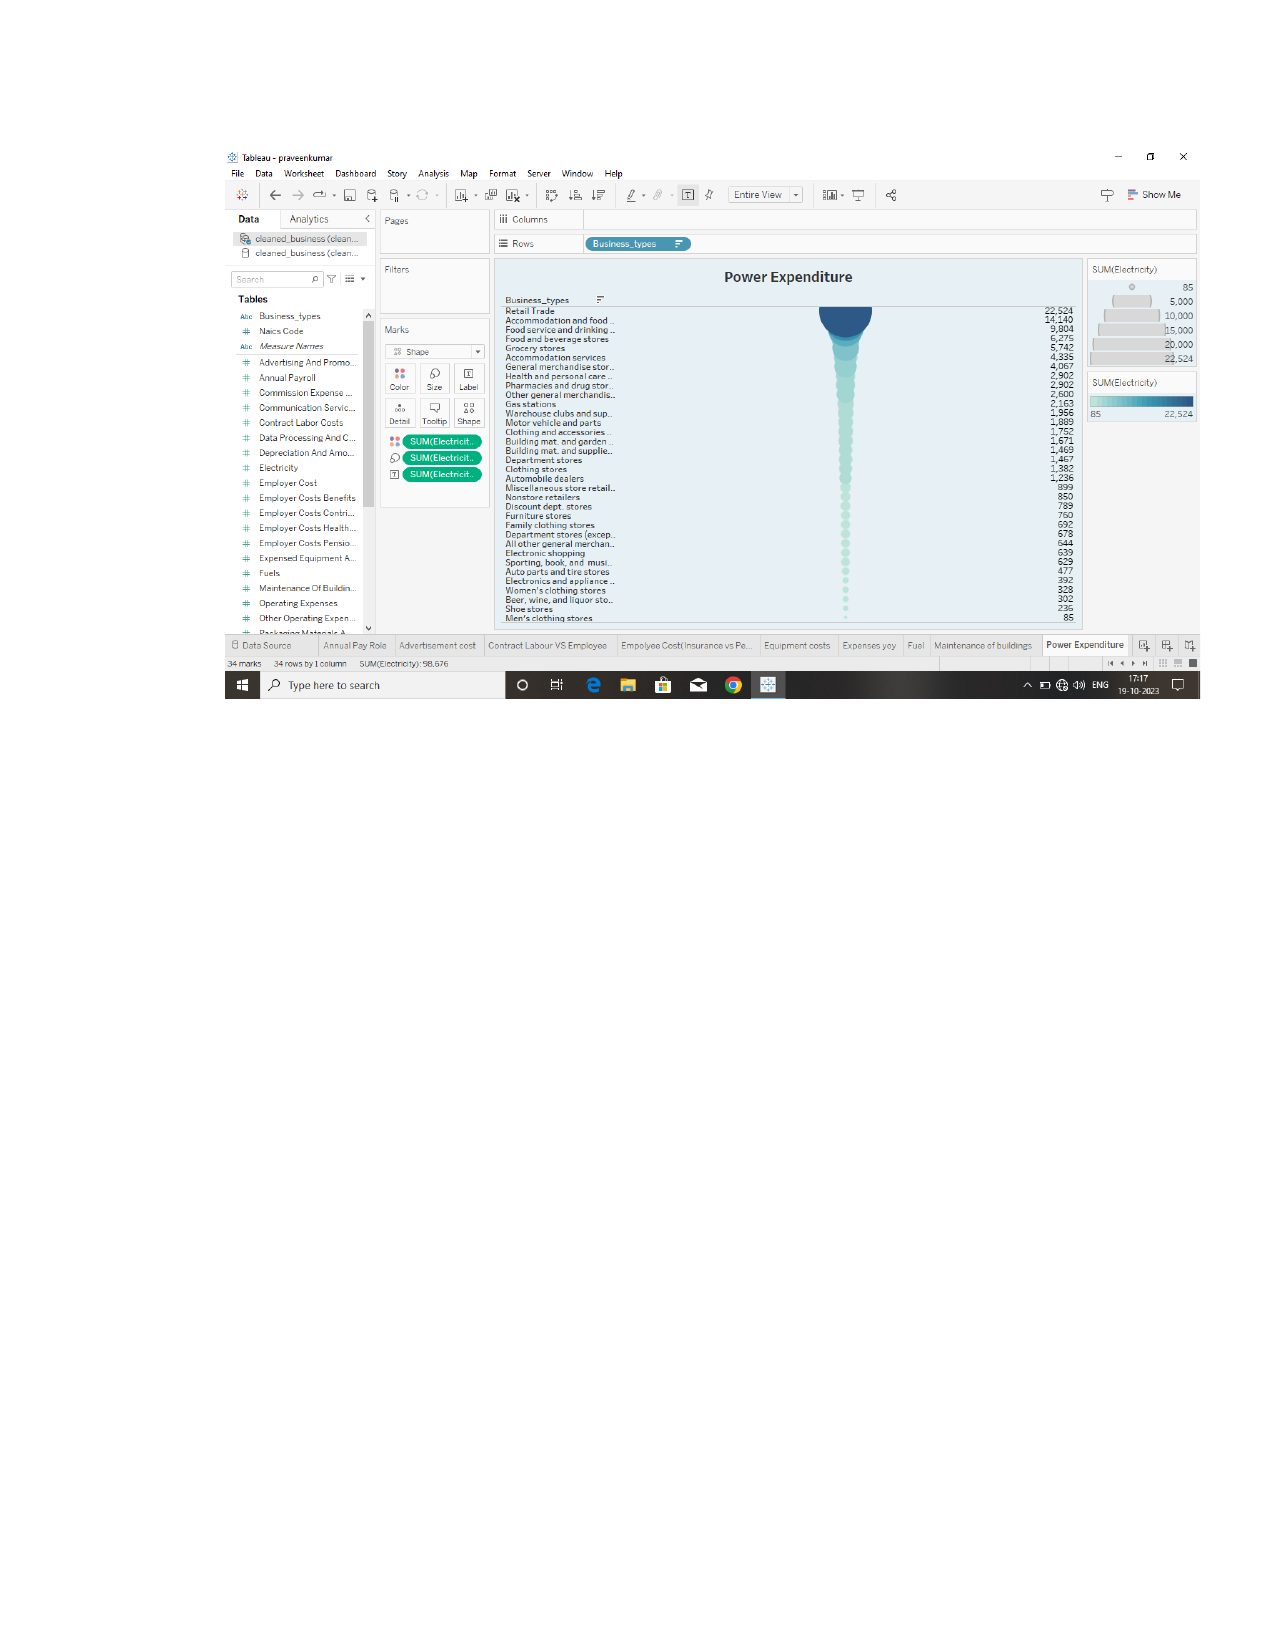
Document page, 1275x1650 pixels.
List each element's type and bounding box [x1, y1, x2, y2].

picture [225, 150, 1200, 699]
